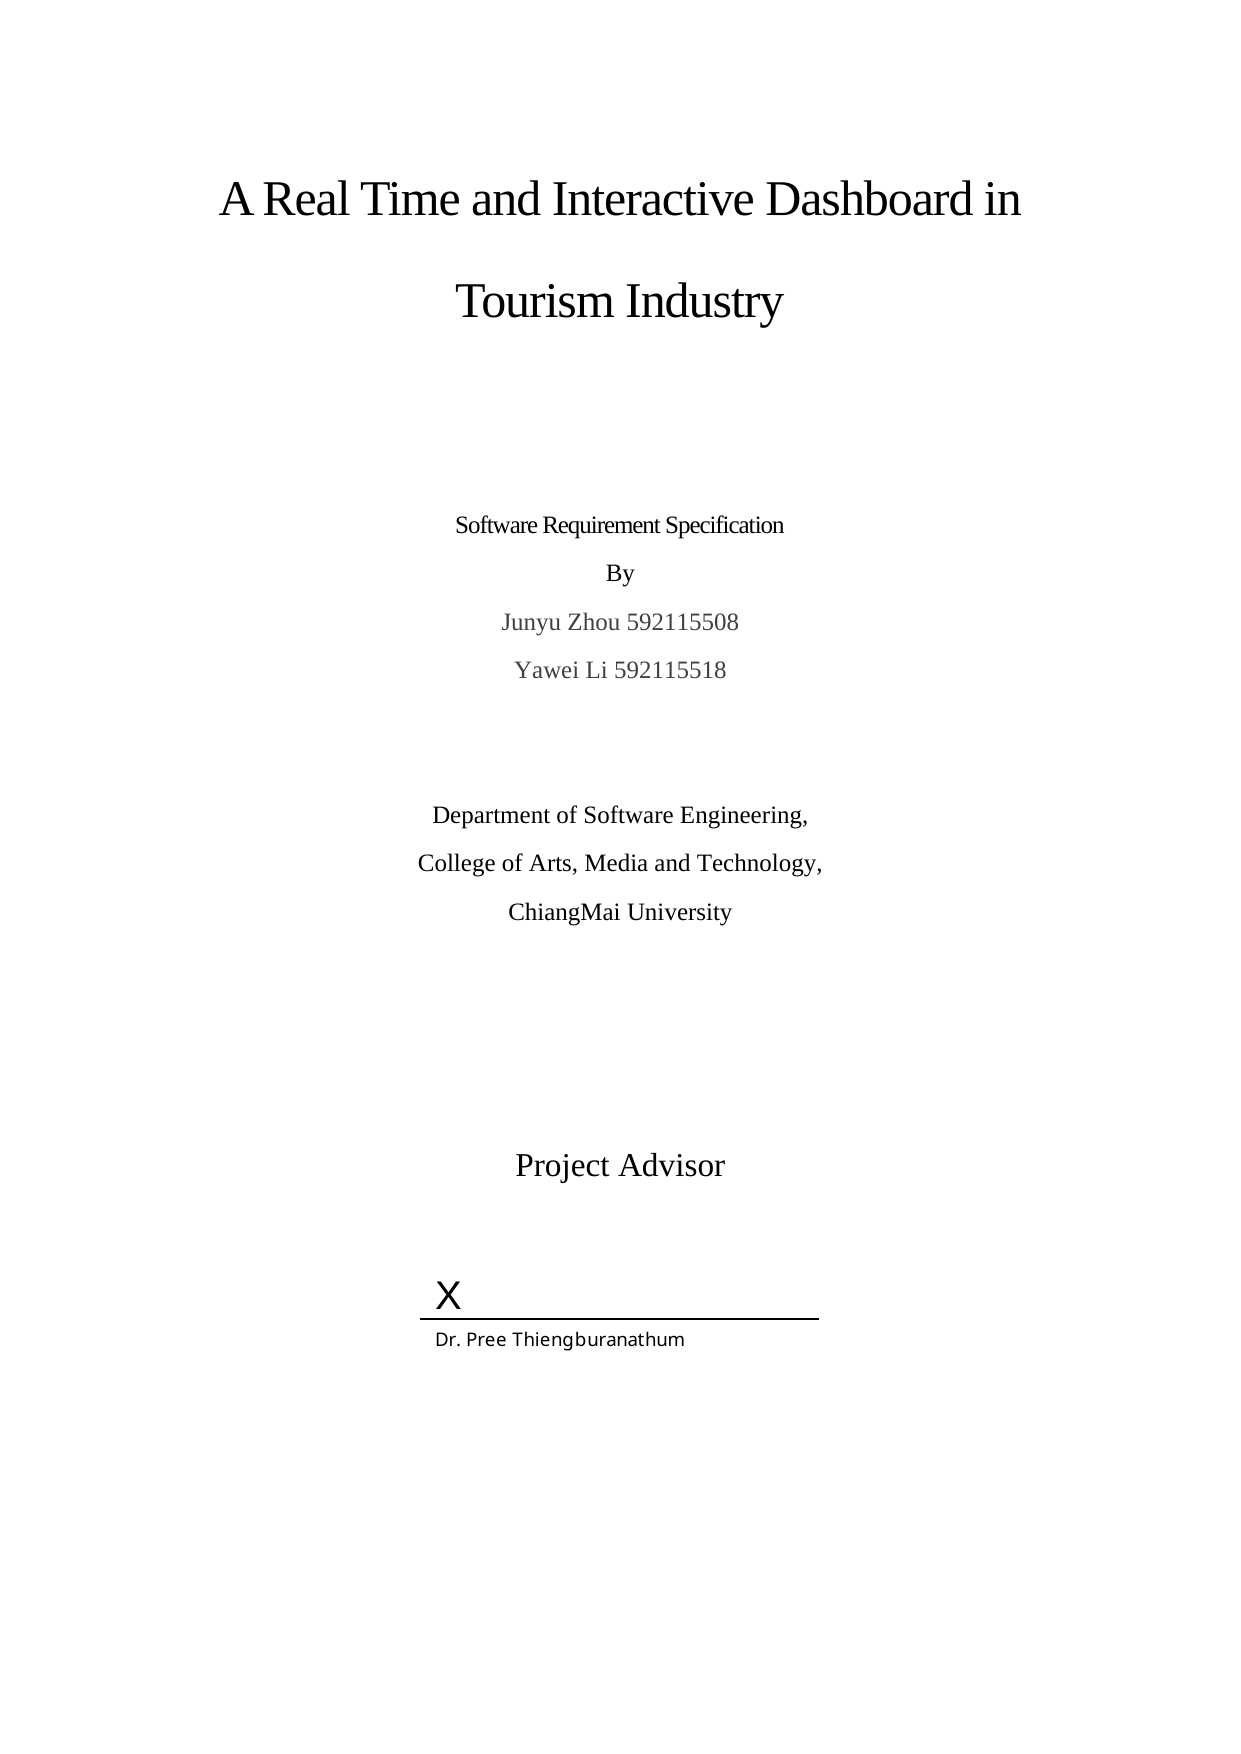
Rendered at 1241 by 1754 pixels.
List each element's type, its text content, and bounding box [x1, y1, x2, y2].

title A Real Time and Interactive Dashboard in Tourism Industry [187, 164, 1053, 334]
text College of Arts, Media and Technology, [187, 846, 1053, 880]
text Project Advisor [187, 1131, 1053, 1199]
text Junyu Zhou 592115508 [187, 604, 1053, 638]
text ChiangMai University [187, 894, 1053, 928]
title Software Requirement Specification [187, 507, 1053, 541]
text Yawei Li 592115518 [187, 652, 1053, 686]
text Department of Software Engineering, [187, 797, 1053, 831]
text By [187, 556, 1053, 590]
